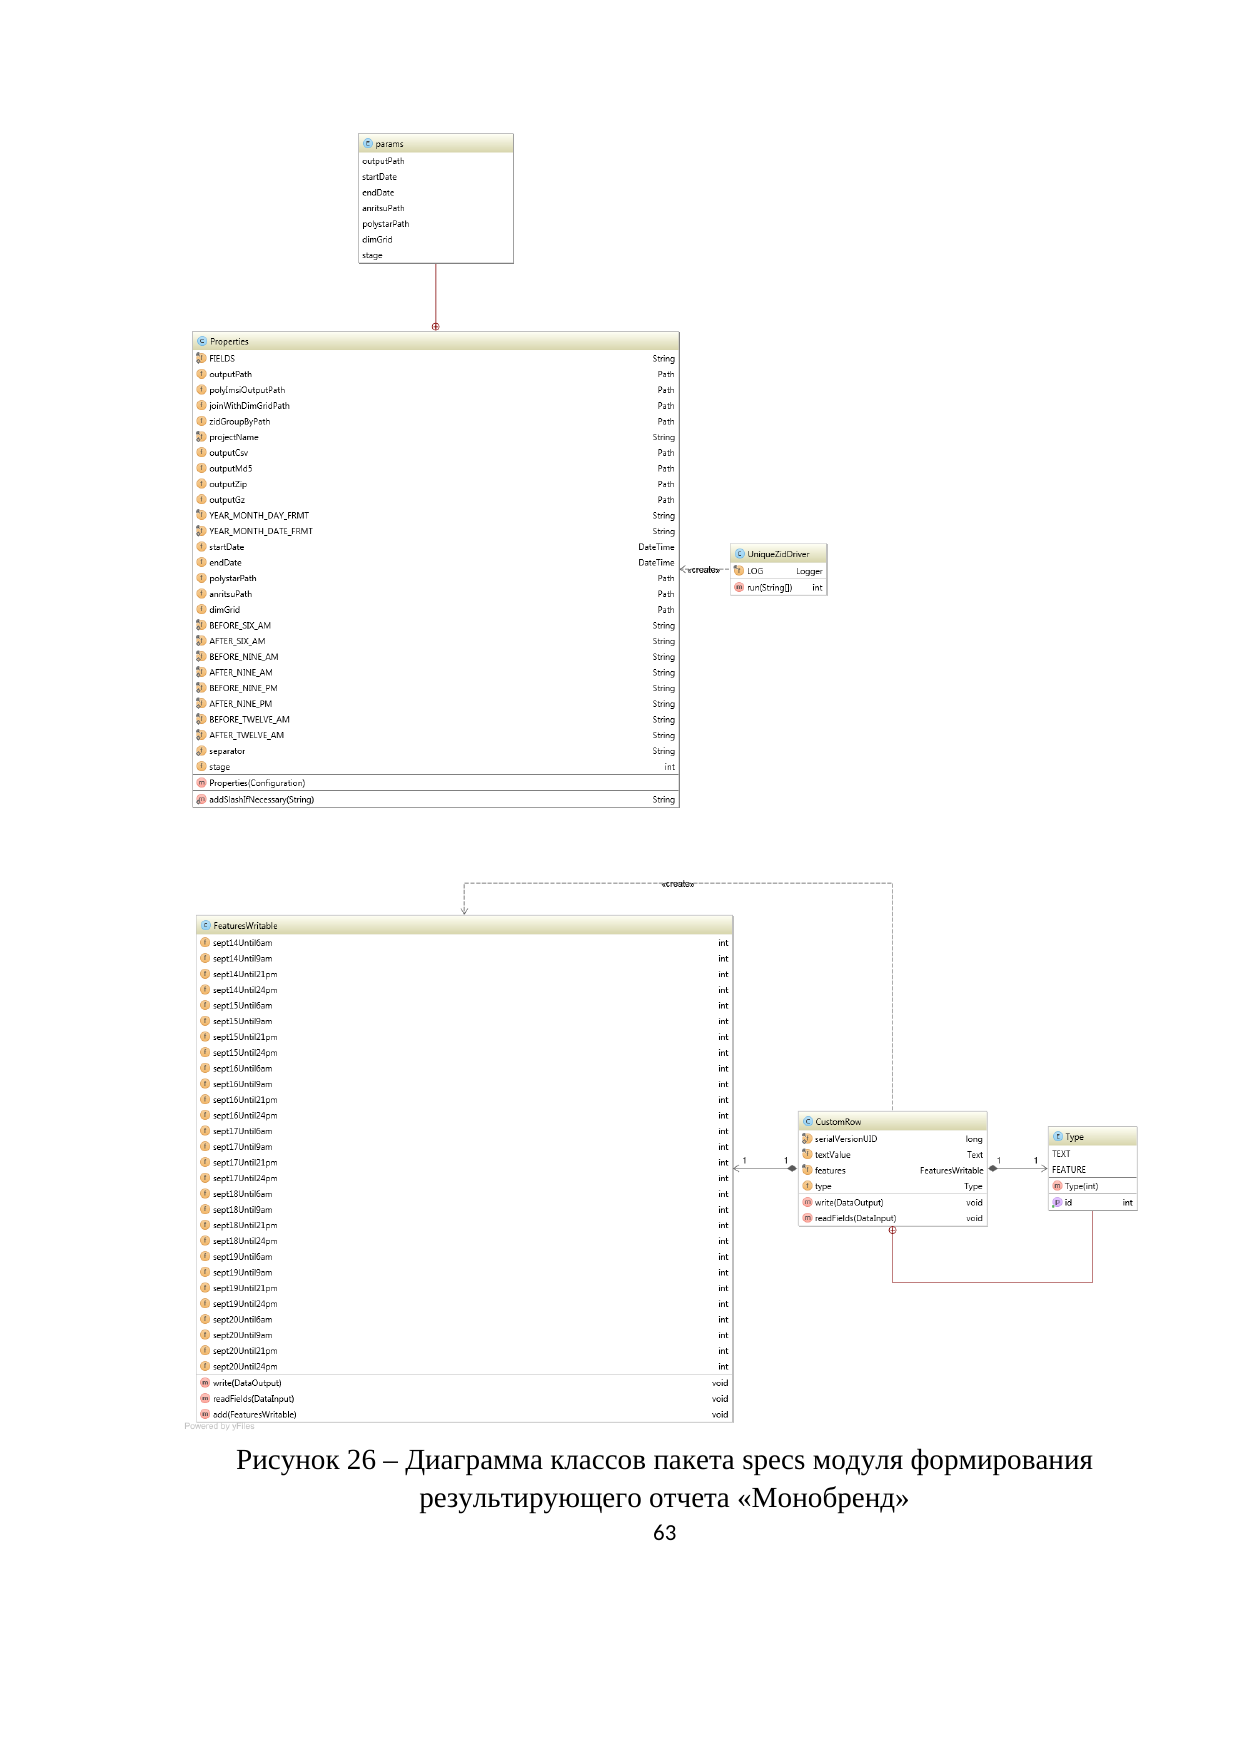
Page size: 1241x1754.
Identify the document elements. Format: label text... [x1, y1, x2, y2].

text Рисунок 26 – Диаграмма классов пакета specs модуля формирования результирующего отчета «Монобренд» [177, 1437, 1152, 1514]
picture [177, 118, 1152, 1437]
